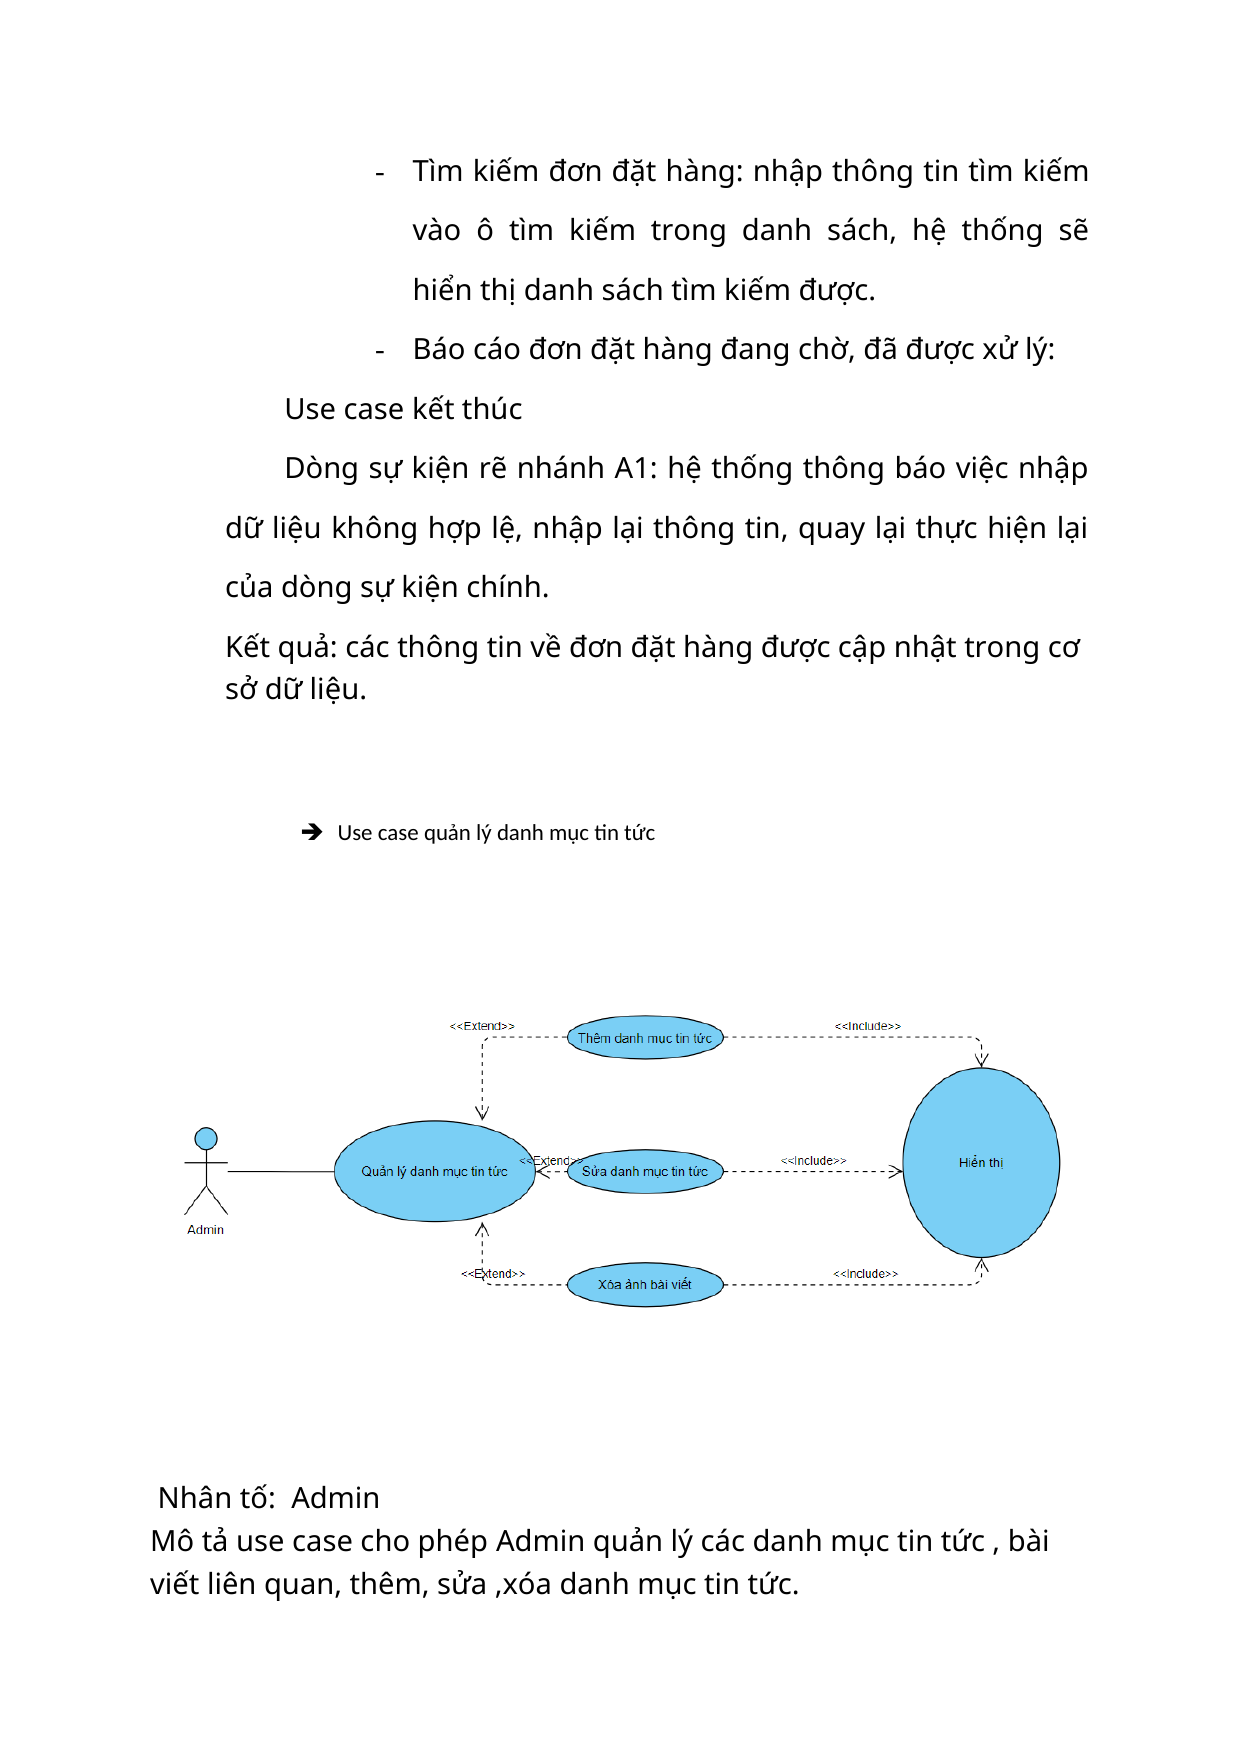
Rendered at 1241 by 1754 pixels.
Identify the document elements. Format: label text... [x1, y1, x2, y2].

list Nhân tố: Admin [150, 1478, 1090, 1517]
text Dòng sự kiện rẽ nhánh A1: hệ thống thông báo việc nhập dữ liệu không hợp lệ, nhập lại thông tin, quay lại thực hiện lại của dòng sự kiện chính. [225, 447, 1090, 606]
list Kết quả: các thông tin về đơn đặt hàng được cập nhật trong cơ sở dữ liệu. [225, 626, 1090, 708]
list Tìm kiếm đơn đặt hàng: nhập thông tin tìm kiếm vào ô tìm kiếm trong danh sách, hệ thống sẽ hiển thị danh sách tìm kiếm được. [375, 150, 1090, 309]
list Mô tả use case cho phép Admin quản lý các danh mục tin tức , bài viết liên quan, thêm, sửa ,xóa danh mục tin tức. [150, 1520, 1090, 1603]
picture [167, 895, 1143, 1397]
text Use case kết thúc [225, 388, 1090, 428]
list Báo cáo đơn đặt hàng đang chờ, đã được xử lý: [375, 328, 1090, 368]
list Use case quản lý danh mục tin tức [300, 818, 1090, 846]
